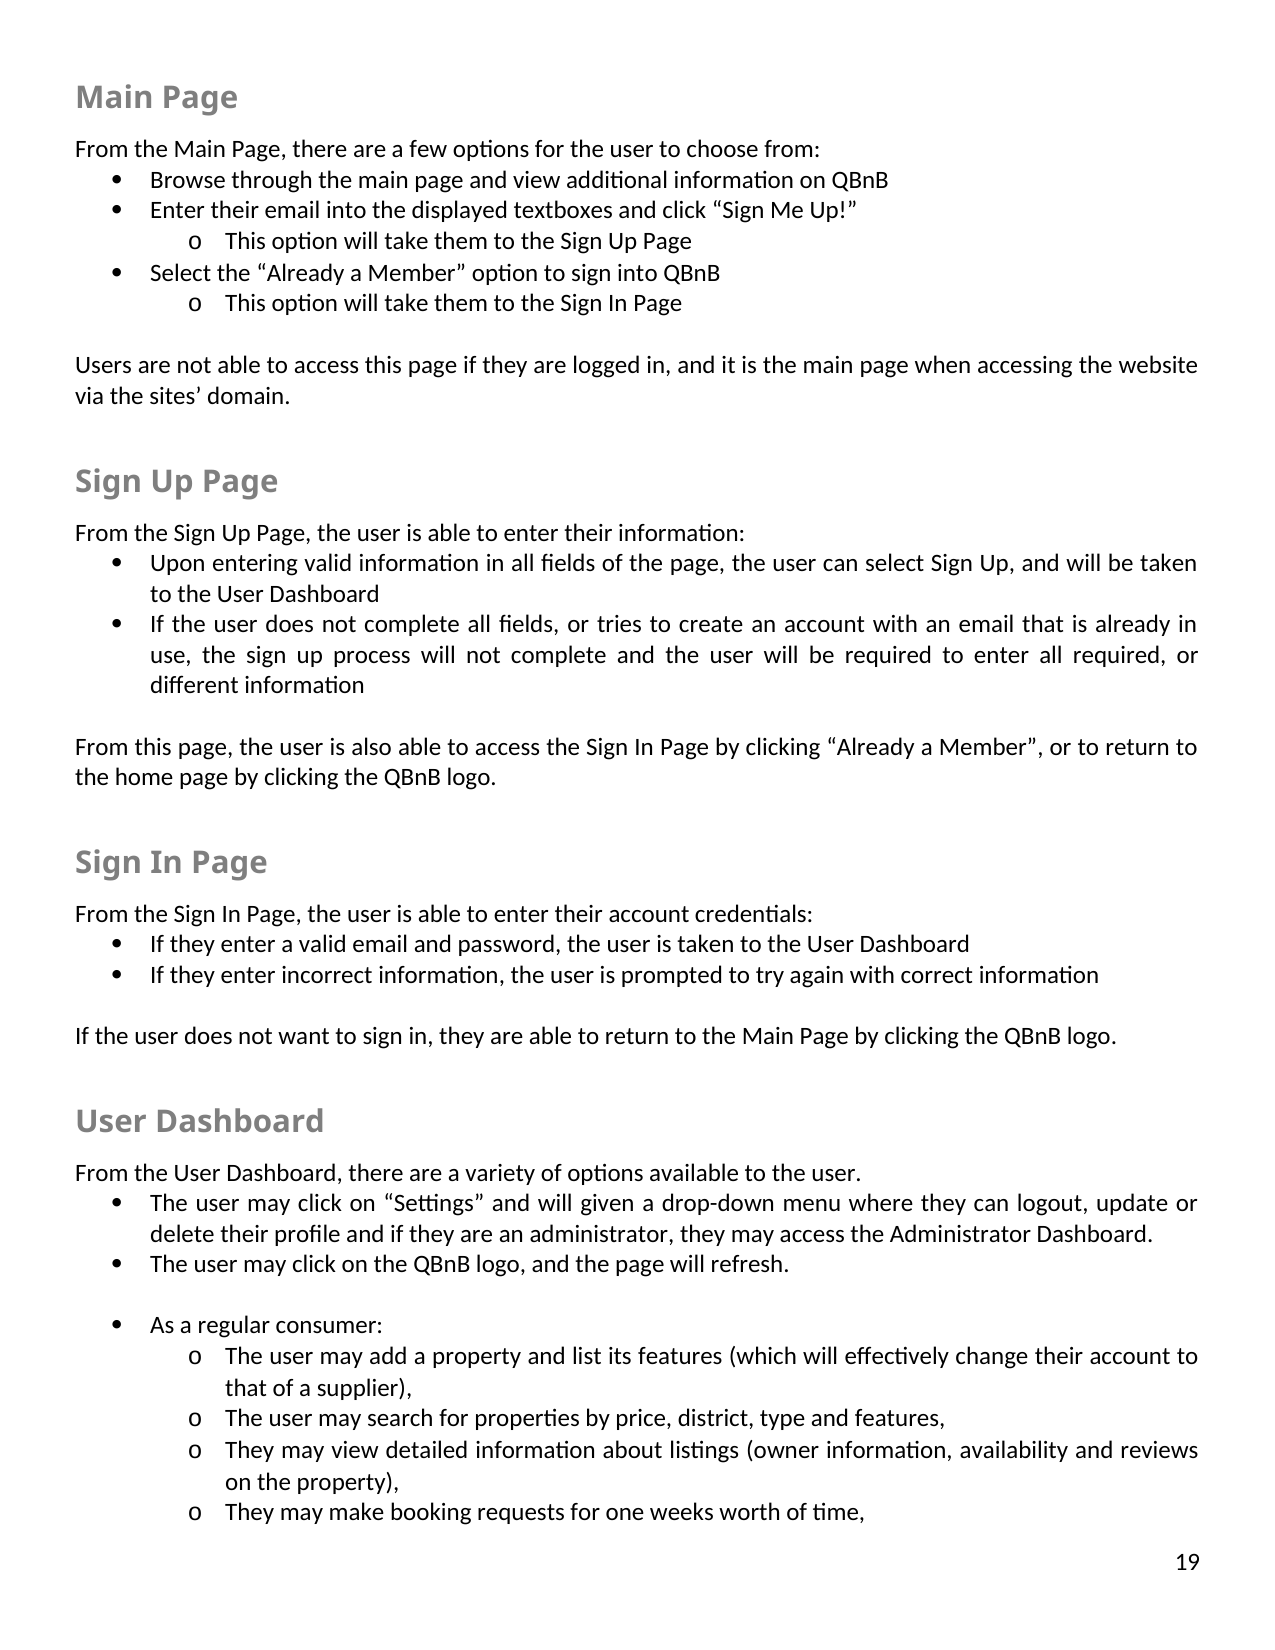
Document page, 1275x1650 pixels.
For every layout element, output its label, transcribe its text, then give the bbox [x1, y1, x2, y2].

subtitle Sign Up Page [75, 458, 1200, 501]
list They may make booking requests for one weeks worth of time, [187, 1496, 1200, 1528]
list If they enter a valid email and password, the user is taken to the User Dashboard [112, 928, 1200, 959]
text Users are not able to access this page if they are logged in, and it is the main page when accessing the website via the sites’ domain. [75, 349, 1200, 411]
subtitle User Dashboard [75, 1098, 1200, 1141]
subtitle Sign In Page [75, 839, 1200, 882]
list The user may search for properties by price, district, type and features, [187, 1402, 1200, 1434]
list As a regular consumer: [112, 1309, 1200, 1340]
list Enter their email into the displayed textboxes and click “Sign Me Up!” [112, 194, 1200, 225]
text From this page, the user is also able to access the Sign In Page by clicking “Already a Member”, or to return to the home page by clicking the QBnB logo. [75, 731, 1200, 792]
list Browse through the main page and view additional information on QBnB [112, 164, 1200, 194]
list If they enter incorrect information, the user is prompted to try again with correct information [112, 959, 1200, 989]
subtitle Main Page [75, 75, 1200, 118]
text From the Main Page, there are a few options for the user to choose from: [75, 133, 1200, 164]
list This option will take them to the Sign Up Page [187, 225, 1200, 257]
list This option will take them to the Sign In Page [187, 287, 1200, 319]
text From the Sign In Page, the user is able to enter their account credentials: [75, 898, 1200, 928]
list Select the “Already a Member” option to sign into QBnB [112, 257, 1200, 287]
text If the user does not want to sign in, they are able to return to the Main Page by clicking the QBnB logo. [75, 1020, 1200, 1051]
list The user may click on the QBnB logo, and the page will refresh. [112, 1248, 1200, 1279]
text From the User Dashboard, there are a variety of options available to the user. [75, 1157, 1200, 1187]
list They may view detailed information about listings (owner information, availability and reviews on the property), [187, 1434, 1200, 1496]
list Upon entering valid information in all fields of the page, the user can select Sign Up, and will be taken to the User Dashboard [112, 547, 1200, 608]
list The user may click on “Settings” and will given a drop-down menu where they can logout, update or delete their profile and if they are an administrator, they may access the Administrator Dashboard. [112, 1187, 1200, 1248]
list If the user does not complete all fields, or tries to create an account with an email that is already in use, the sign up process will not complete and the user will be required to enter all required, or different information [112, 608, 1200, 700]
text From the Sign Up Page, the user is able to enter their information: [75, 517, 1200, 547]
list The user may add a property and list its features (which will effectively change their account to that of a supplier), [187, 1340, 1200, 1402]
